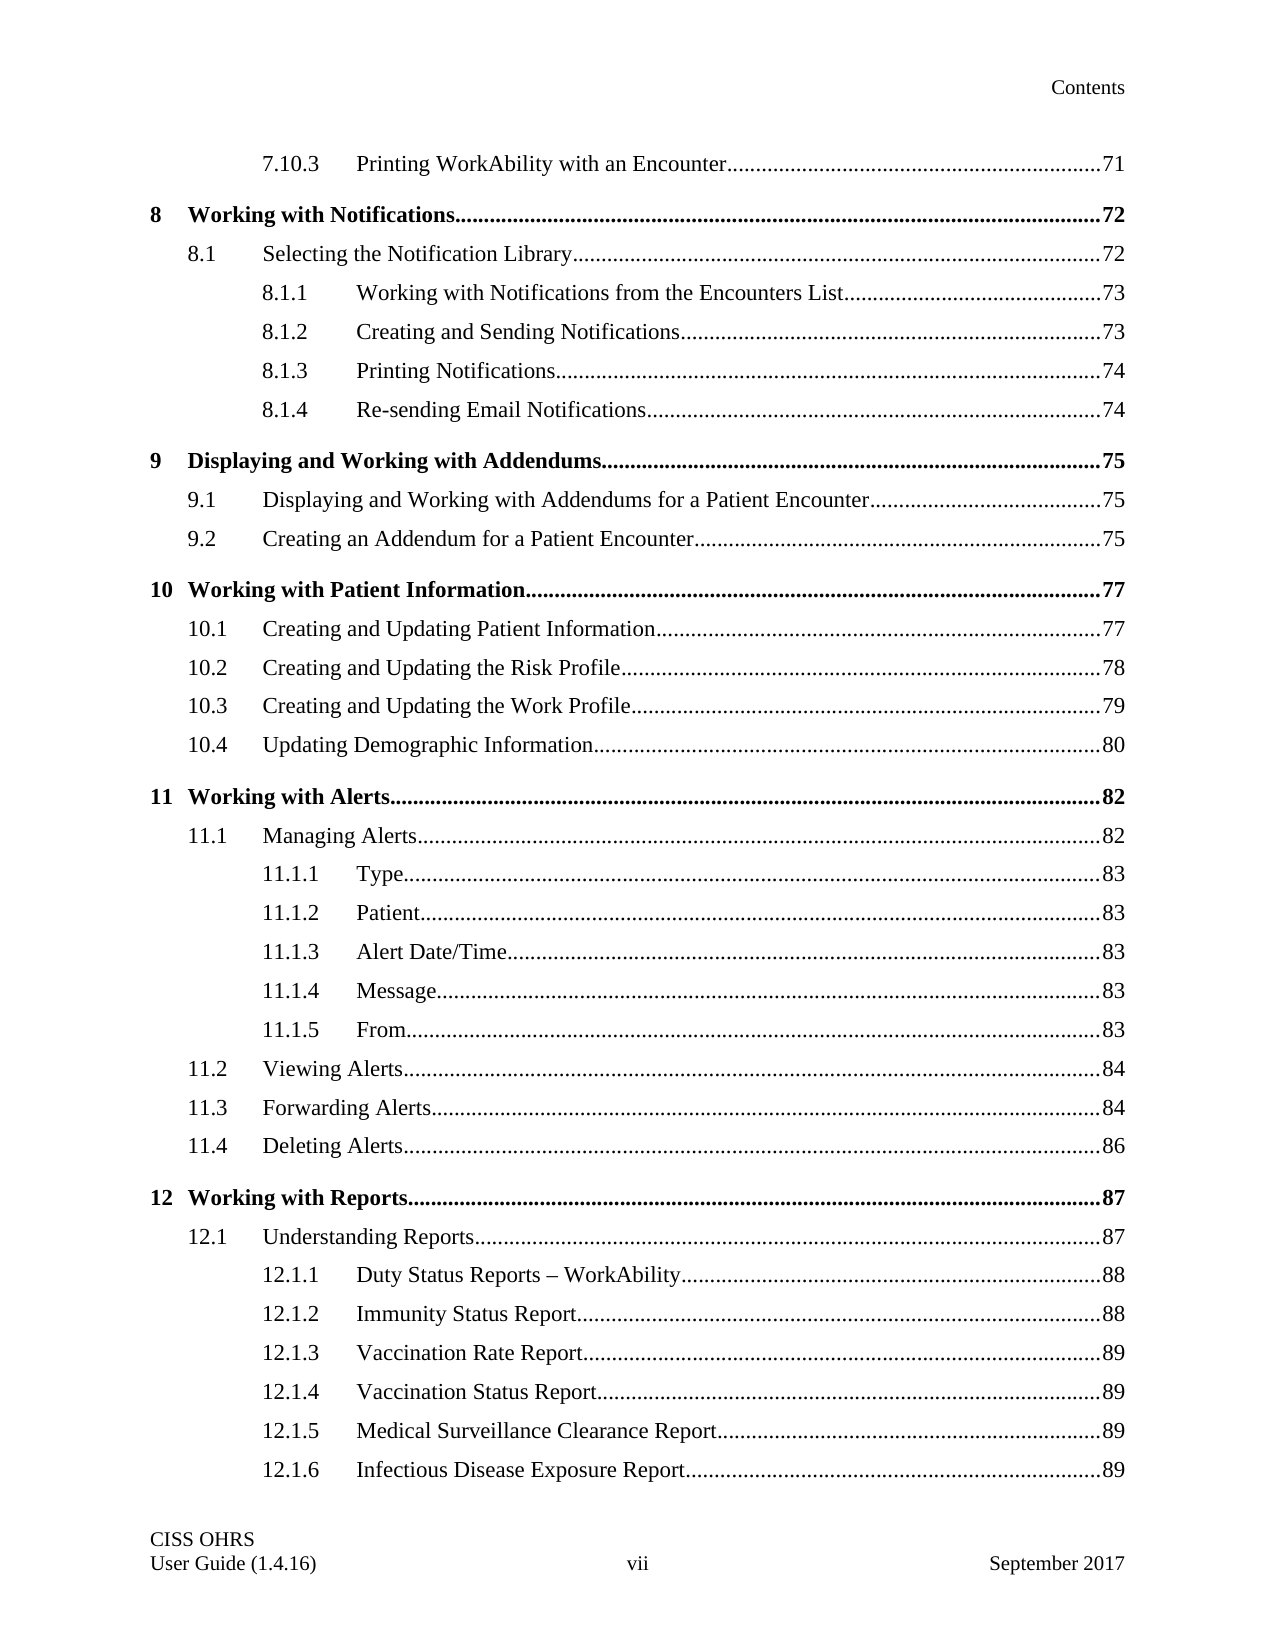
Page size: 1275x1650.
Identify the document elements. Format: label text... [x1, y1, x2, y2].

text 9 Displaying and Working with Addendums 75 [150, 447, 1125, 473]
text 10.3 Creating and Updating the Work Profile 79 [187, 693, 1125, 719]
text 11.1.5 From 83 [262, 1016, 1125, 1042]
text 11.1.3 Alert Date/Time 83 [262, 938, 1125, 964]
text 8.1 Selecting the Notification Library 72 [187, 240, 1125, 267]
text 11.2 Viewing Alerts 84 [187, 1055, 1125, 1081]
text 11.1.1 Type 83 [262, 861, 1125, 887]
text 8.1.4 Re-sending Email Notifications 74 [262, 396, 1125, 422]
text 12.1.6 Infectious Disease Exposure Report 89 [262, 1456, 1125, 1482]
text 11.1 Managing Alerts 82 [187, 822, 1125, 848]
text 8 Working with Notifications 72 [150, 201, 1125, 228]
text 10.2 Creating and Updating the Risk Profile 78 [187, 654, 1125, 680]
text 12.1.3 Vaccination Rate Report 89 [262, 1339, 1125, 1366]
text 10.1 Creating and Updating Patient Information 77 [187, 615, 1125, 641]
text 12.1.1 Duty Status Reports – WorkAbility 88 [262, 1262, 1125, 1288]
text 11.4 Deleting Alerts 86 [187, 1132, 1125, 1159]
text 11.1.2 Patient 83 [262, 899, 1125, 926]
text 8.1.3 Printing Notifications 74 [262, 357, 1125, 383]
text 8.1.2 Creating and Sending Notifications 73 [262, 318, 1125, 344]
text 12 Working with Reports 87 [150, 1184, 1125, 1210]
text 11.1.4 Message 83 [262, 977, 1125, 1003]
text 12.1 Understanding Reports 87 [187, 1223, 1125, 1249]
text 9.1 Displaying and Working with Addendums for a Patient Encounter 75 [187, 486, 1125, 512]
text 12.1.5 Medical Surveillance Clearance Report 89 [262, 1417, 1125, 1443]
text 12.1.4 Vaccination Status Report 89 [262, 1378, 1125, 1404]
text 9.2 Creating an Addendum for a Patient Encounter 75 [187, 525, 1125, 551]
text 11.3 Forwarding Alerts 84 [187, 1094, 1125, 1120]
text 8.1.1 Working with Notifications from the Encounters List 73 [262, 279, 1125, 305]
text 10 Working with Patient Information 77 [150, 576, 1125, 602]
text 10.4 Updating Demographic Information 80 [187, 731, 1125, 758]
text 7.10.3 Printing WorkAbility with an Encounter 71 [262, 150, 1125, 176]
text 11 Working with Alerts 82 [150, 783, 1125, 809]
text 12.1.2 Immunity Status Report 88 [262, 1300, 1125, 1327]
